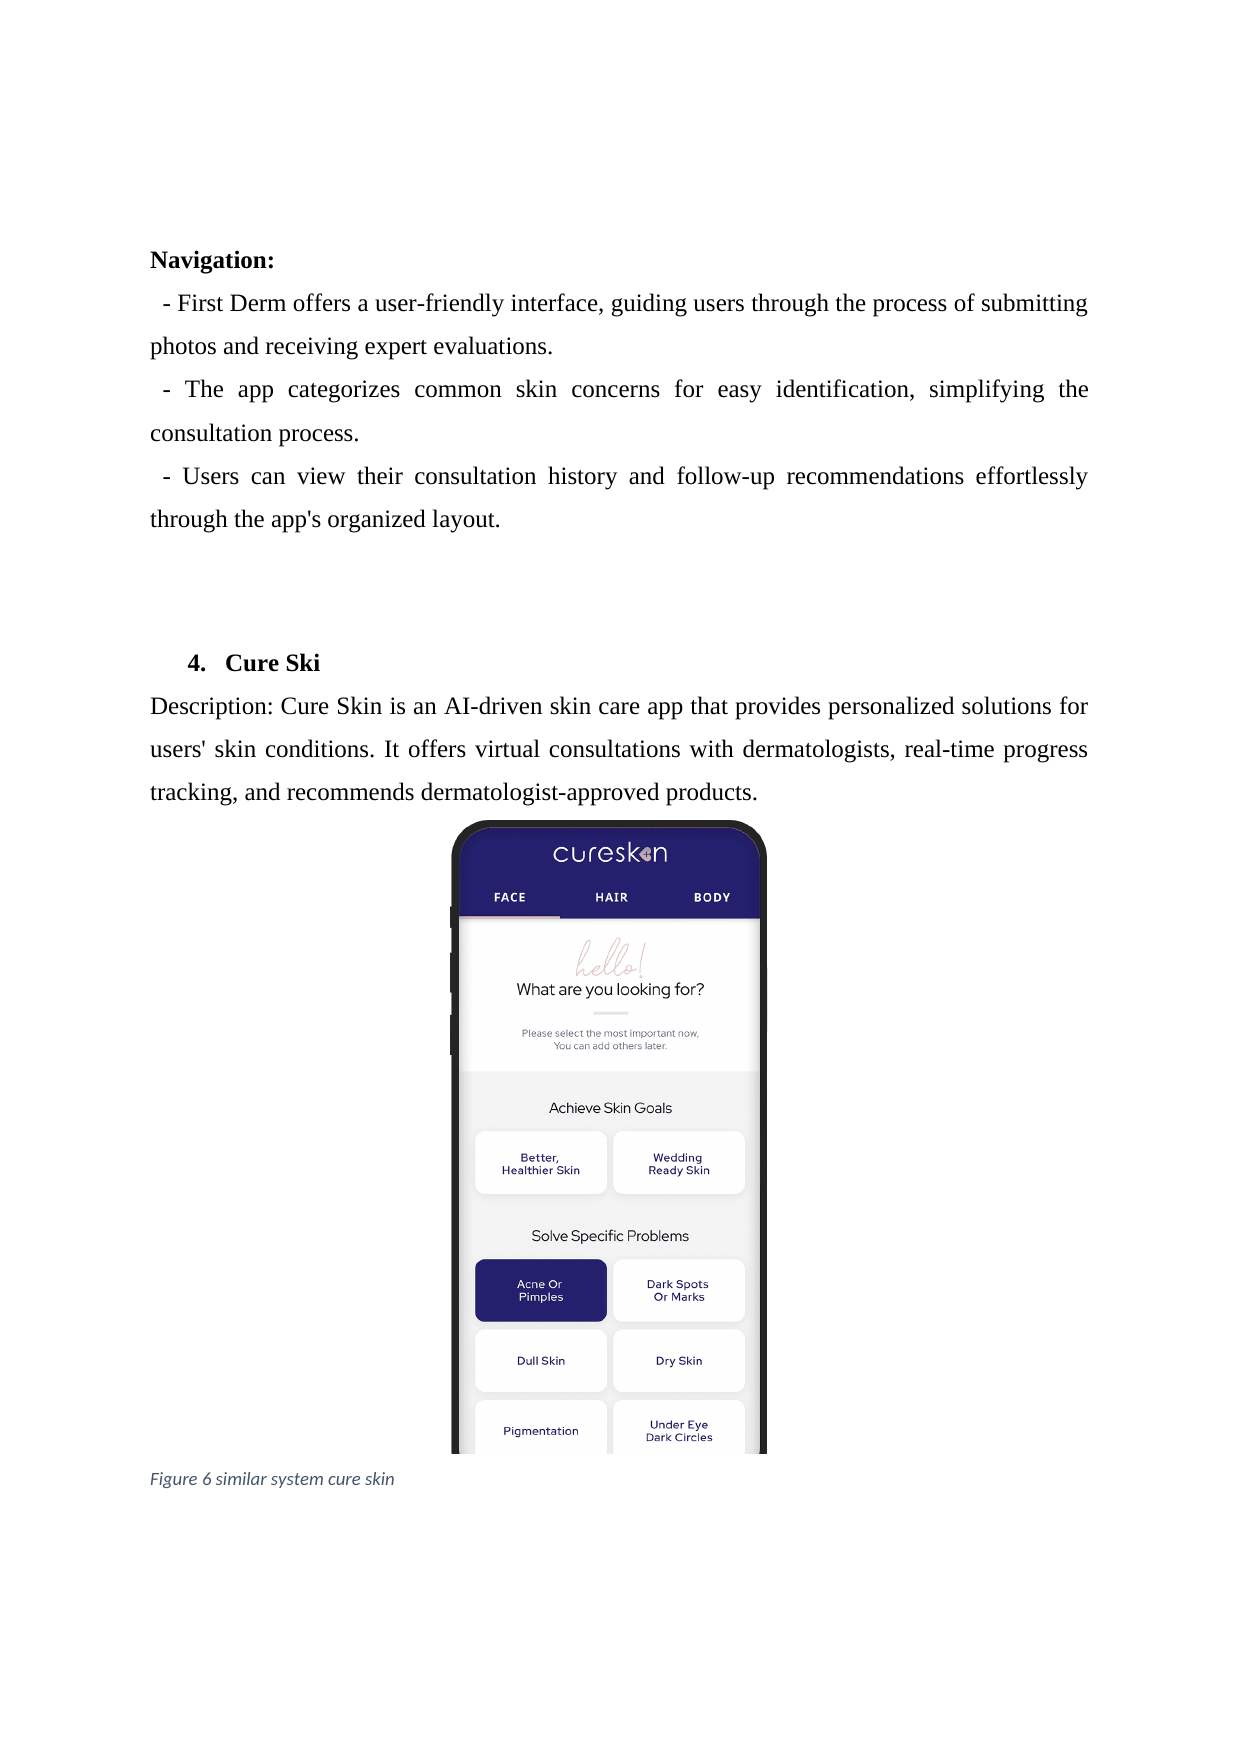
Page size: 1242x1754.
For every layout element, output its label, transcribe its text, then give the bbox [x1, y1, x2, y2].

text - Users can view their consultation history and follow-up recommendations effortlessly through the app's organized layout. [150, 461, 1090, 533]
text - The app categorizes common skin concerns for easy identification, simplifying the consultation process. [150, 374, 1090, 446]
list Cure Ski [187, 648, 1090, 676]
text Navigation: [150, 245, 1090, 274]
picture [450, 820, 768, 1454]
text Description: Cure Skin is an AI-driven skin care app that provides personalized solutions for users' skin conditions. It offers virtual consultations with dermatologists, real-time progress tracking, and recommends dermatologist-approved products. [150, 691, 1090, 806]
text - First Derm offers a user-friendly interface, guiding users through the process of submitting photos and receiving expert evaluations. [150, 288, 1090, 360]
text Figure 6 similar system cure skin [150, 1468, 1090, 1491]
